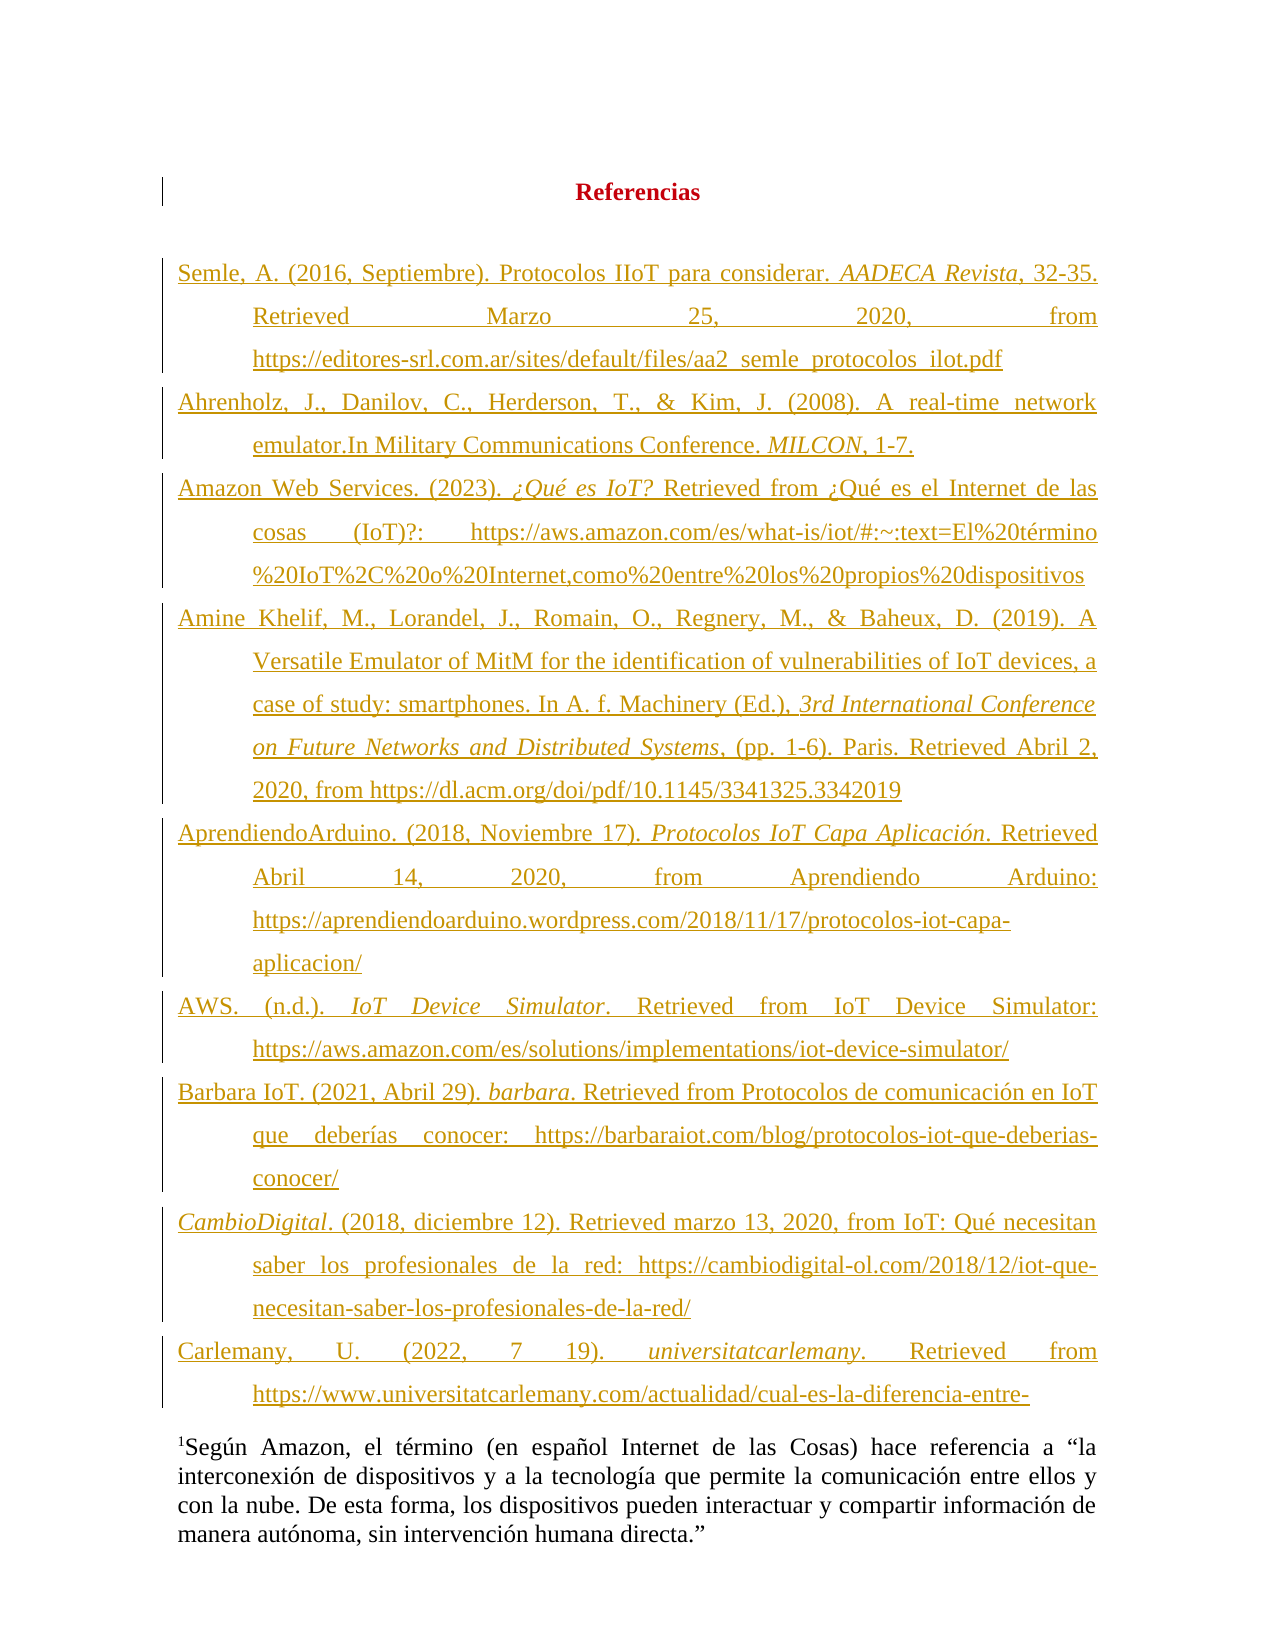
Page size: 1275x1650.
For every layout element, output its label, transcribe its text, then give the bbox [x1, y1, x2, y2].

subtitle Referencias [177, 177, 1098, 206]
